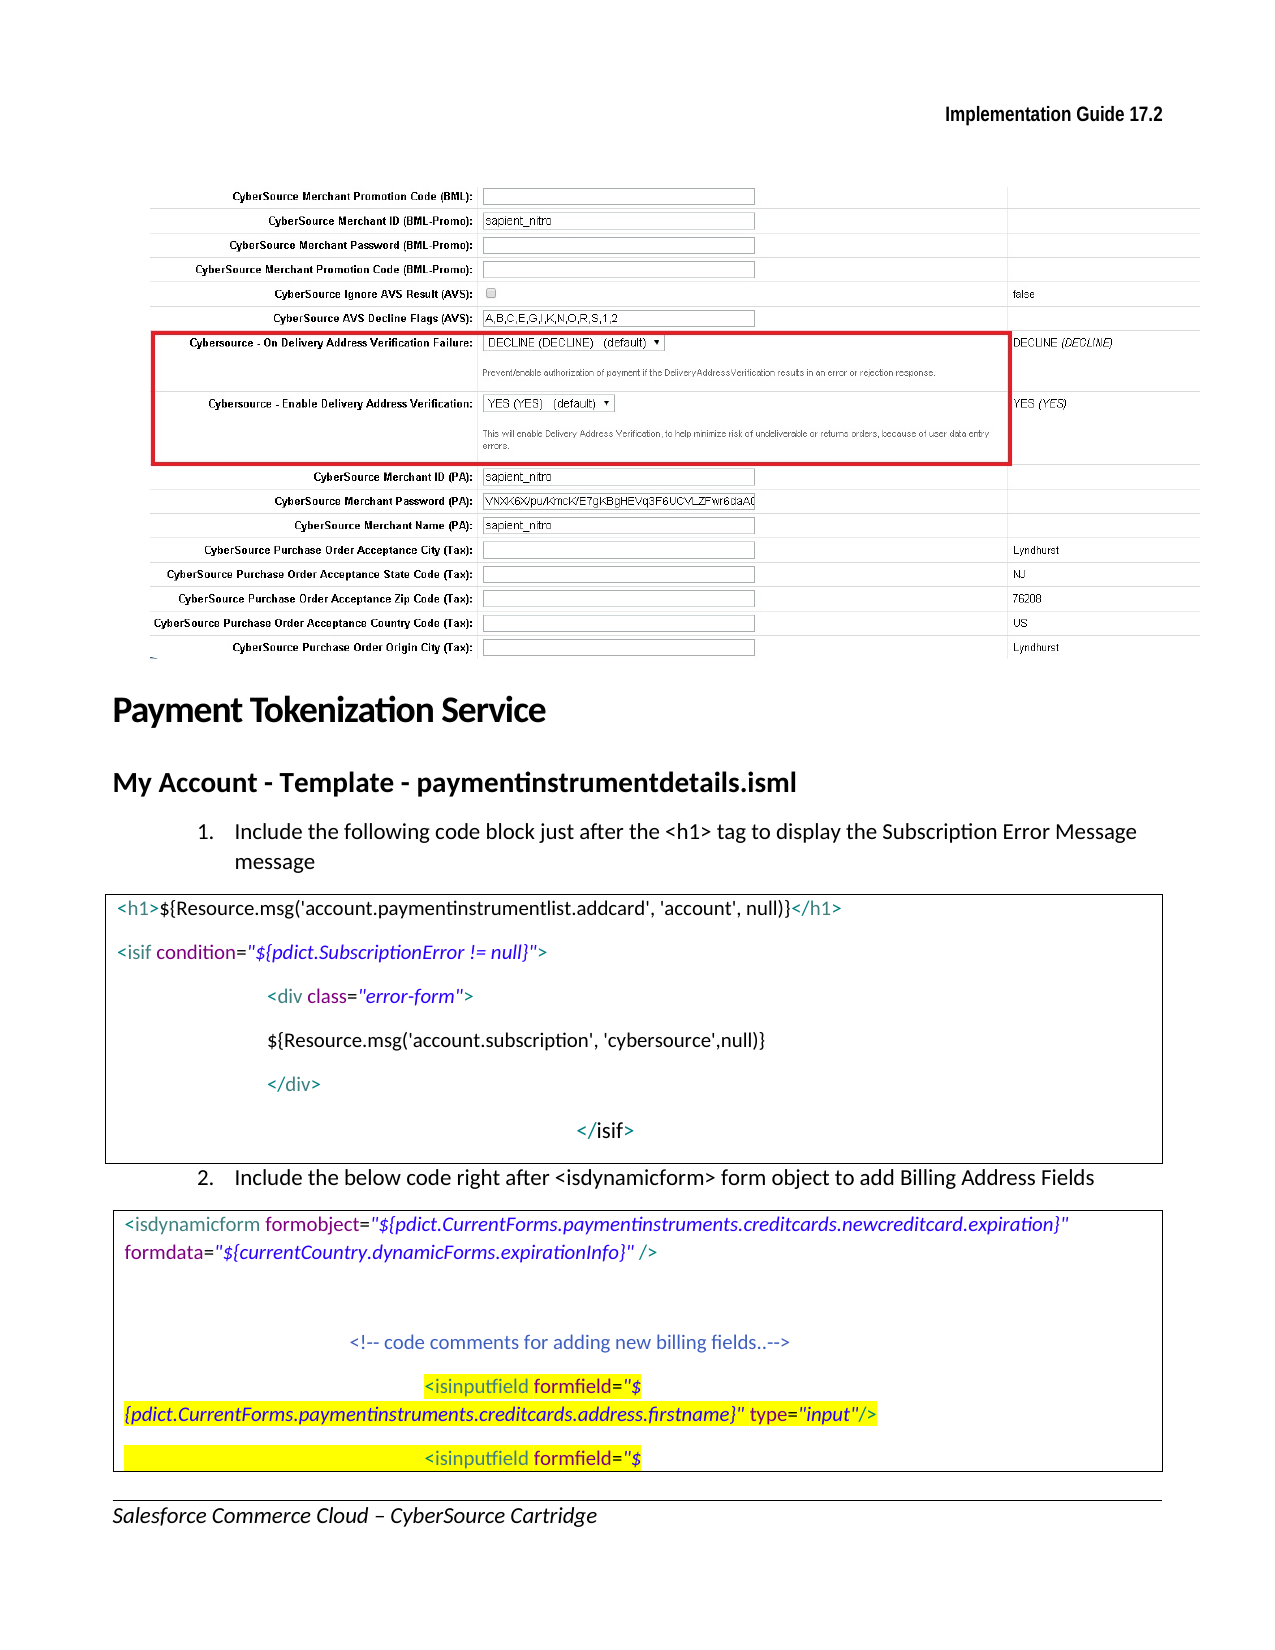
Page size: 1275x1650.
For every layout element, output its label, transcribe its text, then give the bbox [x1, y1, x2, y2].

list Include the following code block just after the <h1> tag to display the Subscription Error Message message [197, 817, 1162, 876]
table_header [114, 1211, 1162, 1471]
subtitle My Account - Template - paymentinstrumentdetails.isml [112, 764, 1162, 799]
subtitle Payment Tokenization Service [112, 686, 1162, 732]
picture [150, 187, 1200, 659]
list Include the below code right after <isdynamicform> form object to add Billing Address Fields [197, 1164, 1162, 1192]
table_header <h1>${Resource.msg('account.paymentinstrumentlist.addcard', 'account', null)}</h1> <isif condition="${pdict.SubscriptionError != null}"> <div class="error-form"> ${Resource.msg('account.subscription', 'cybersource',null)} </div> </isif> [106, 895, 1162, 1162]
